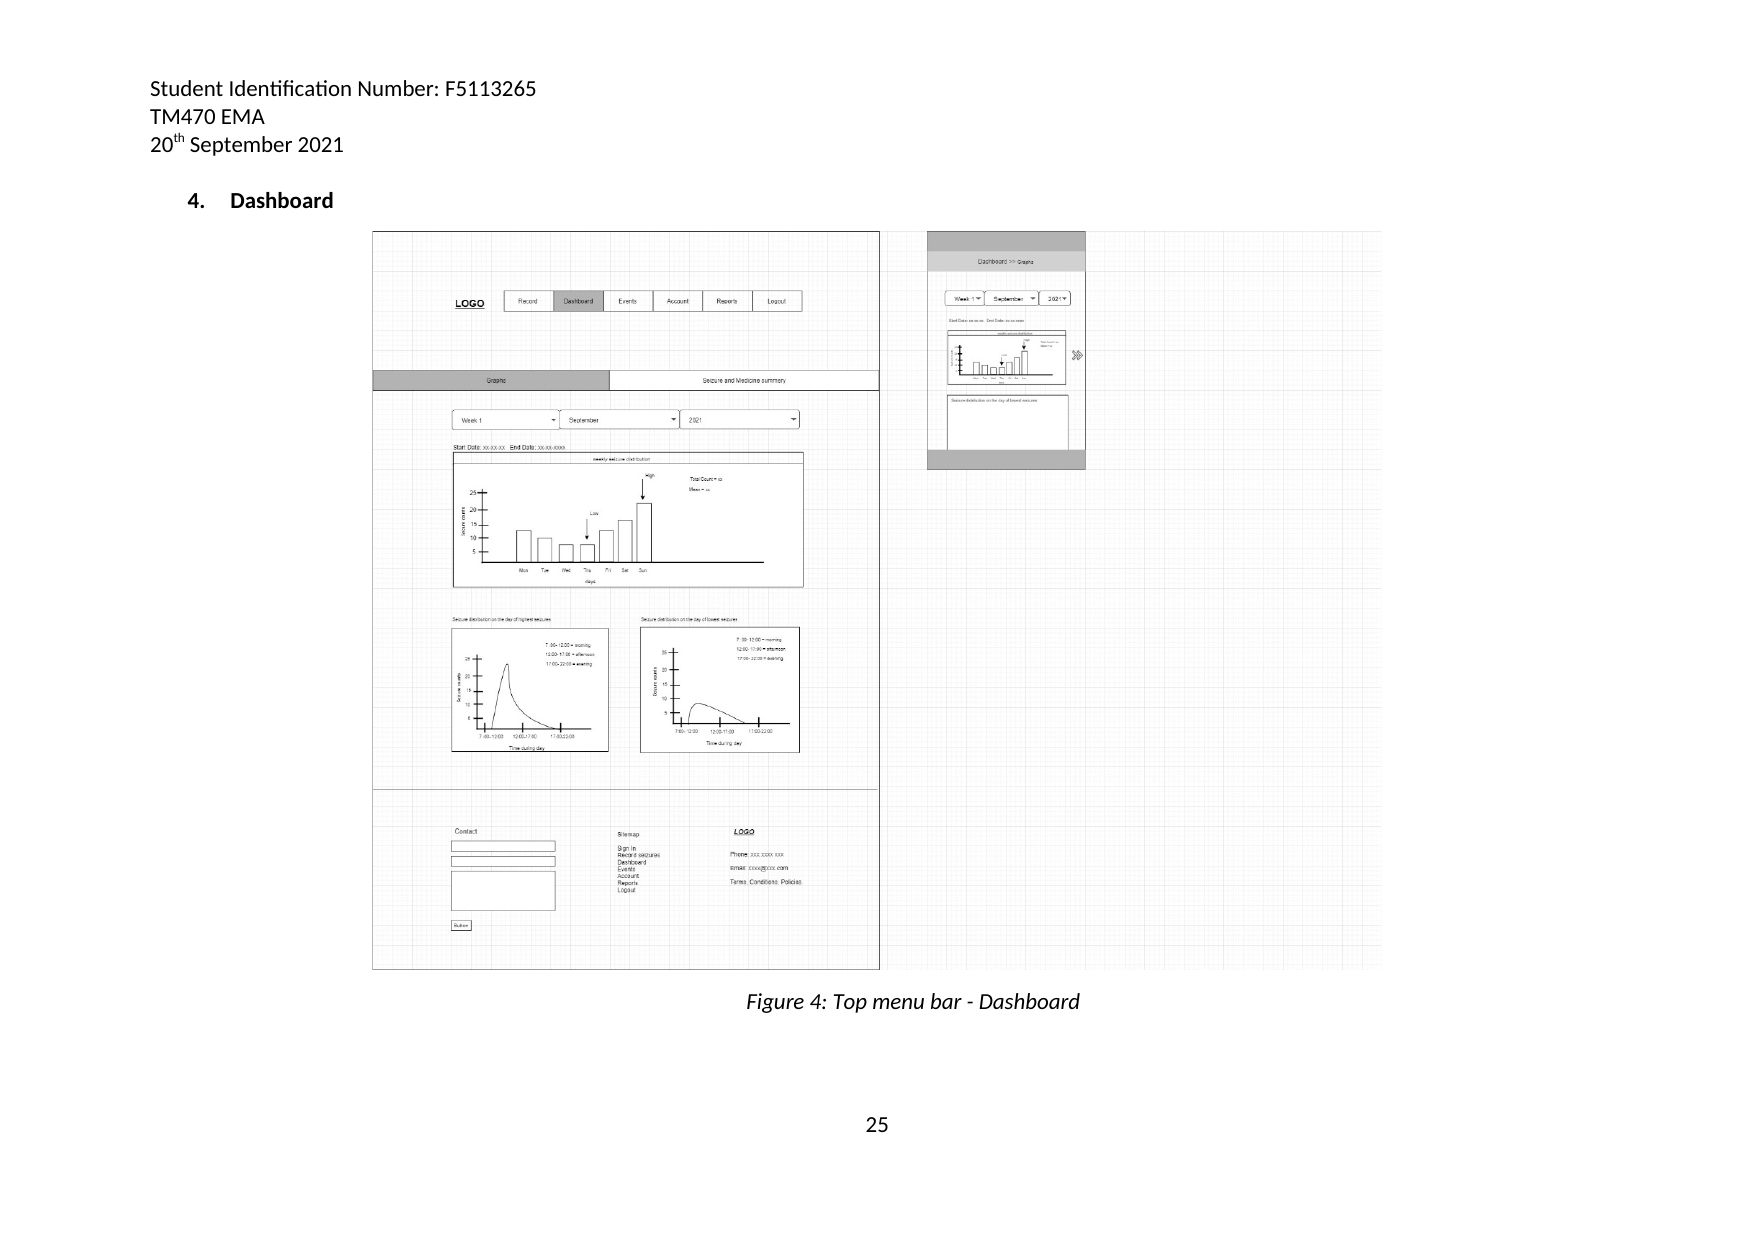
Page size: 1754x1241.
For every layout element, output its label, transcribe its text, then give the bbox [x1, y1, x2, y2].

list Dashboard [187, 186, 1604, 214]
text Figure 4: Top menu bar - Dashboard [150, 987, 1604, 1015]
picture [372, 231, 1382, 970]
